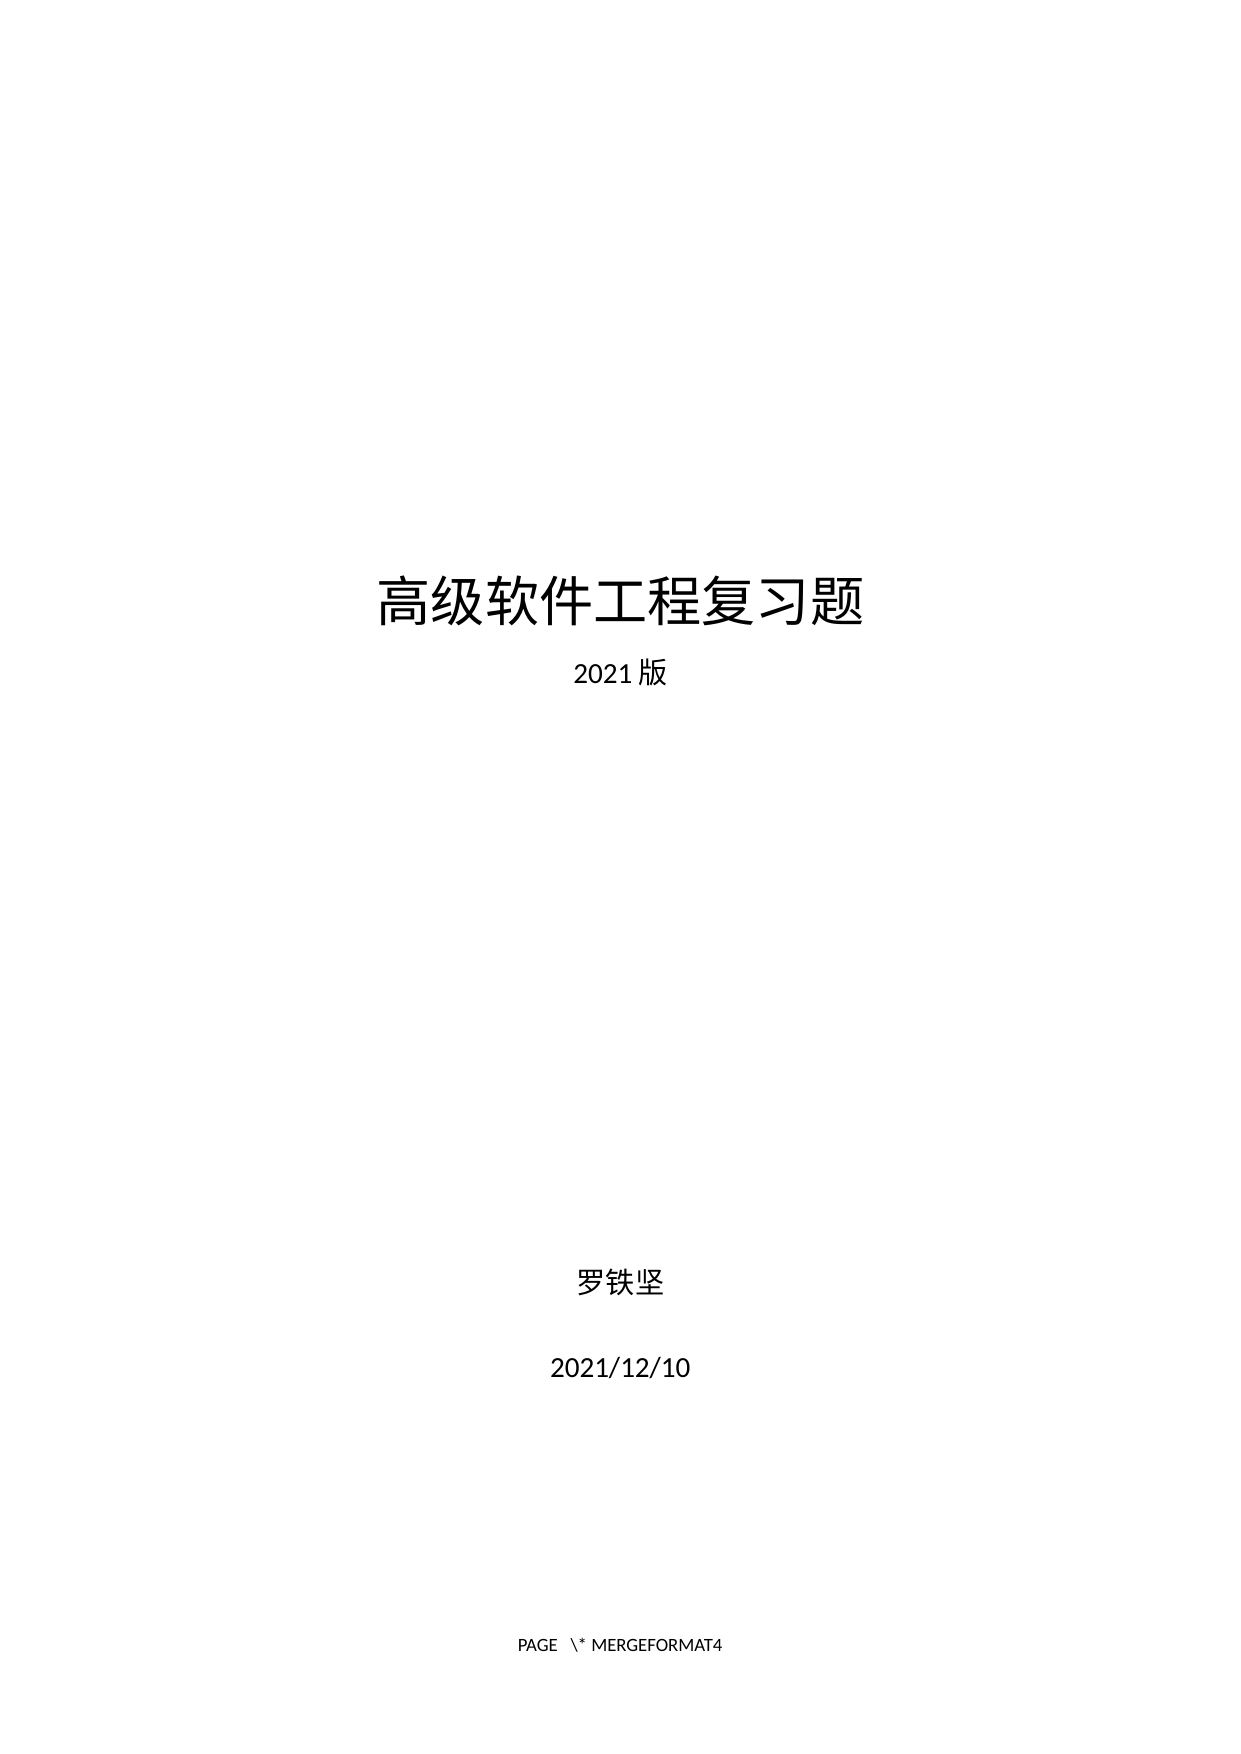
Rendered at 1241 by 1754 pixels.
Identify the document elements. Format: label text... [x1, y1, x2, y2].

text 高级软件工程复习题 [187, 559, 1053, 637]
text 2021版 [187, 649, 1053, 691]
text 罗铁坚 [187, 1259, 1053, 1302]
text 2021/12/10 [187, 1349, 1053, 1384]
